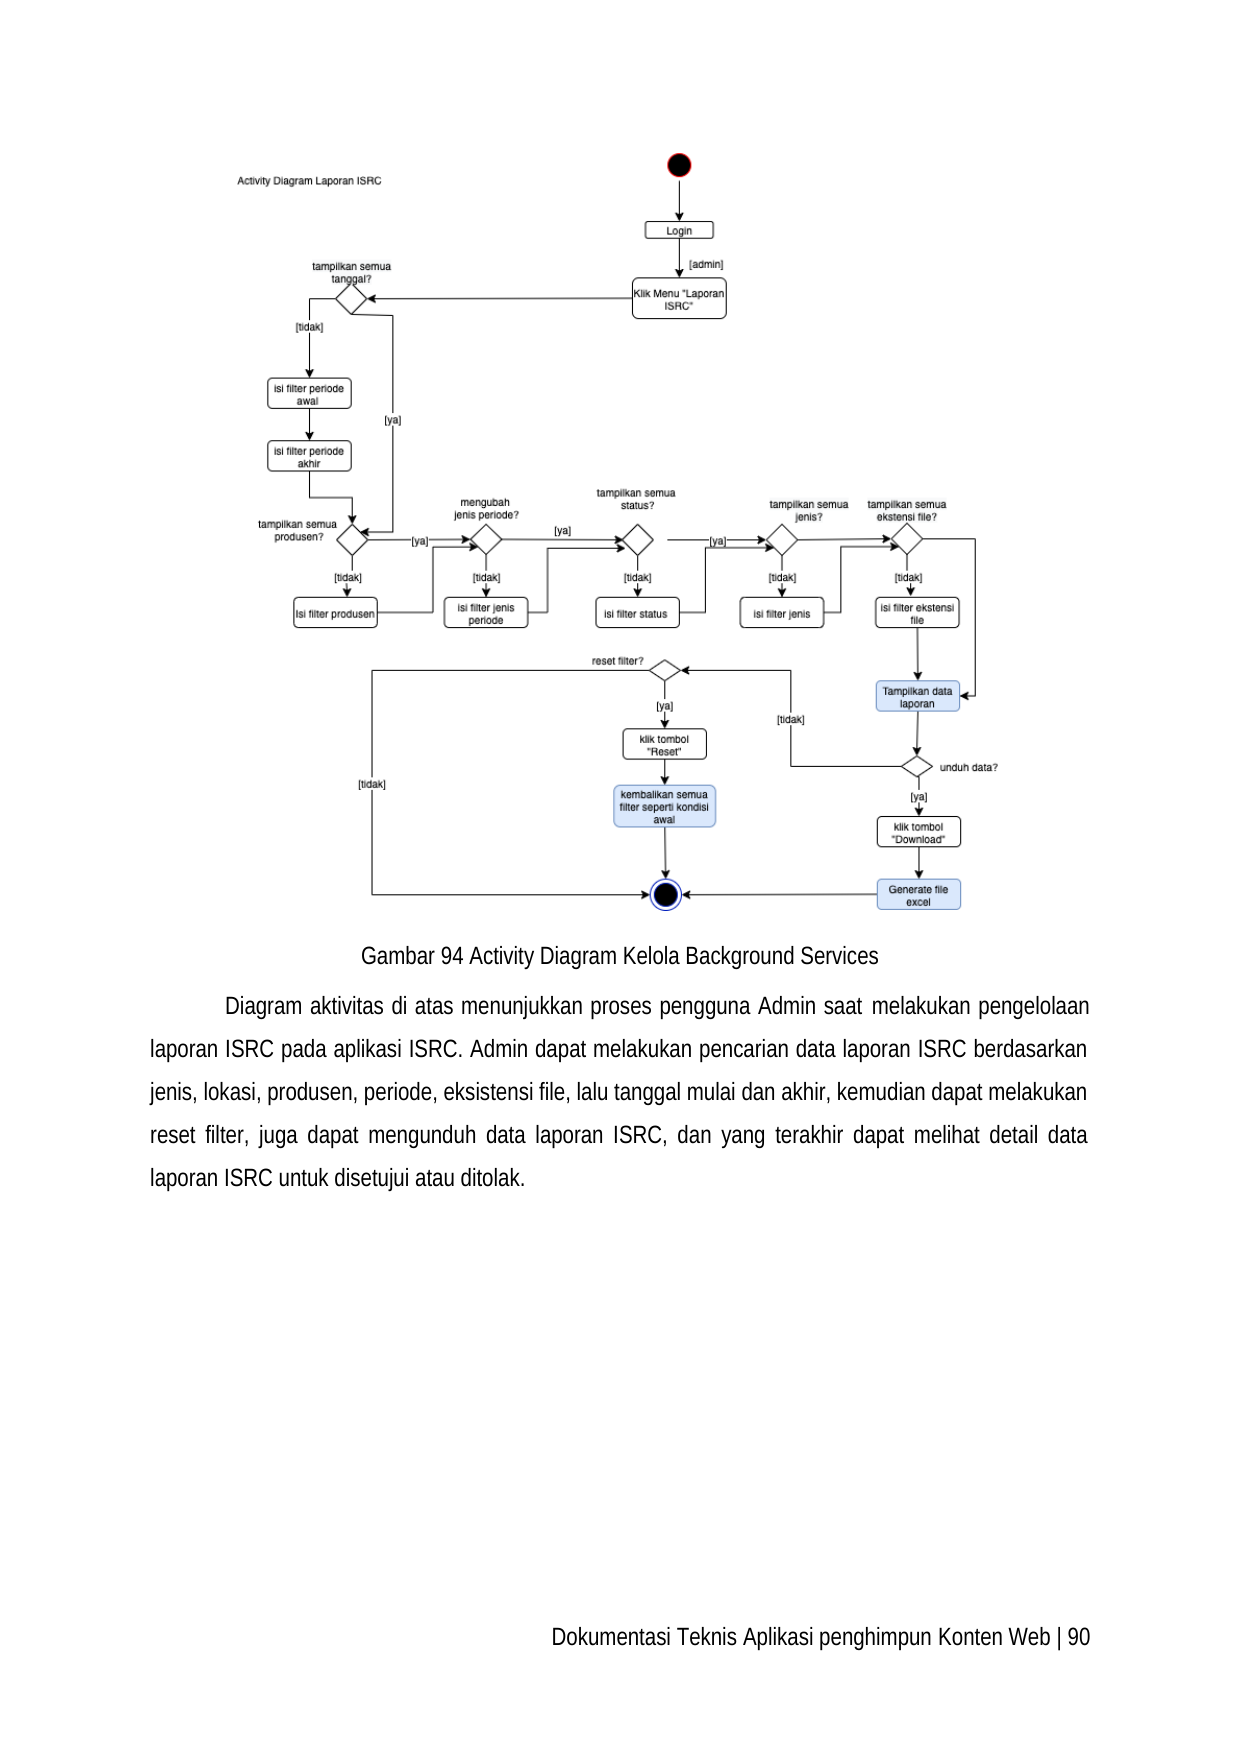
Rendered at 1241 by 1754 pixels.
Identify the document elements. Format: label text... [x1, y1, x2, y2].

picture [234, 150, 1006, 911]
text Diagram aktivitas di atas menunjukkan proses pengguna Admin saat melakukan pengelolaan laporan ISRC pada aplikasi ISRC. Admin dapat melakukan pencarian data laporan ISRC berdasarkan jenis, lokasi, produsen, periode, eksistensi file, lalu tanggal mulai dan akhir, kemudian dapat melakukan reset filter, juga dapat mengunduh data laporan ISRC, dan yang terakhir dapat melihat detail data laporan ISRC untuk disetujui atau ditolak. [150, 991, 1090, 1191]
